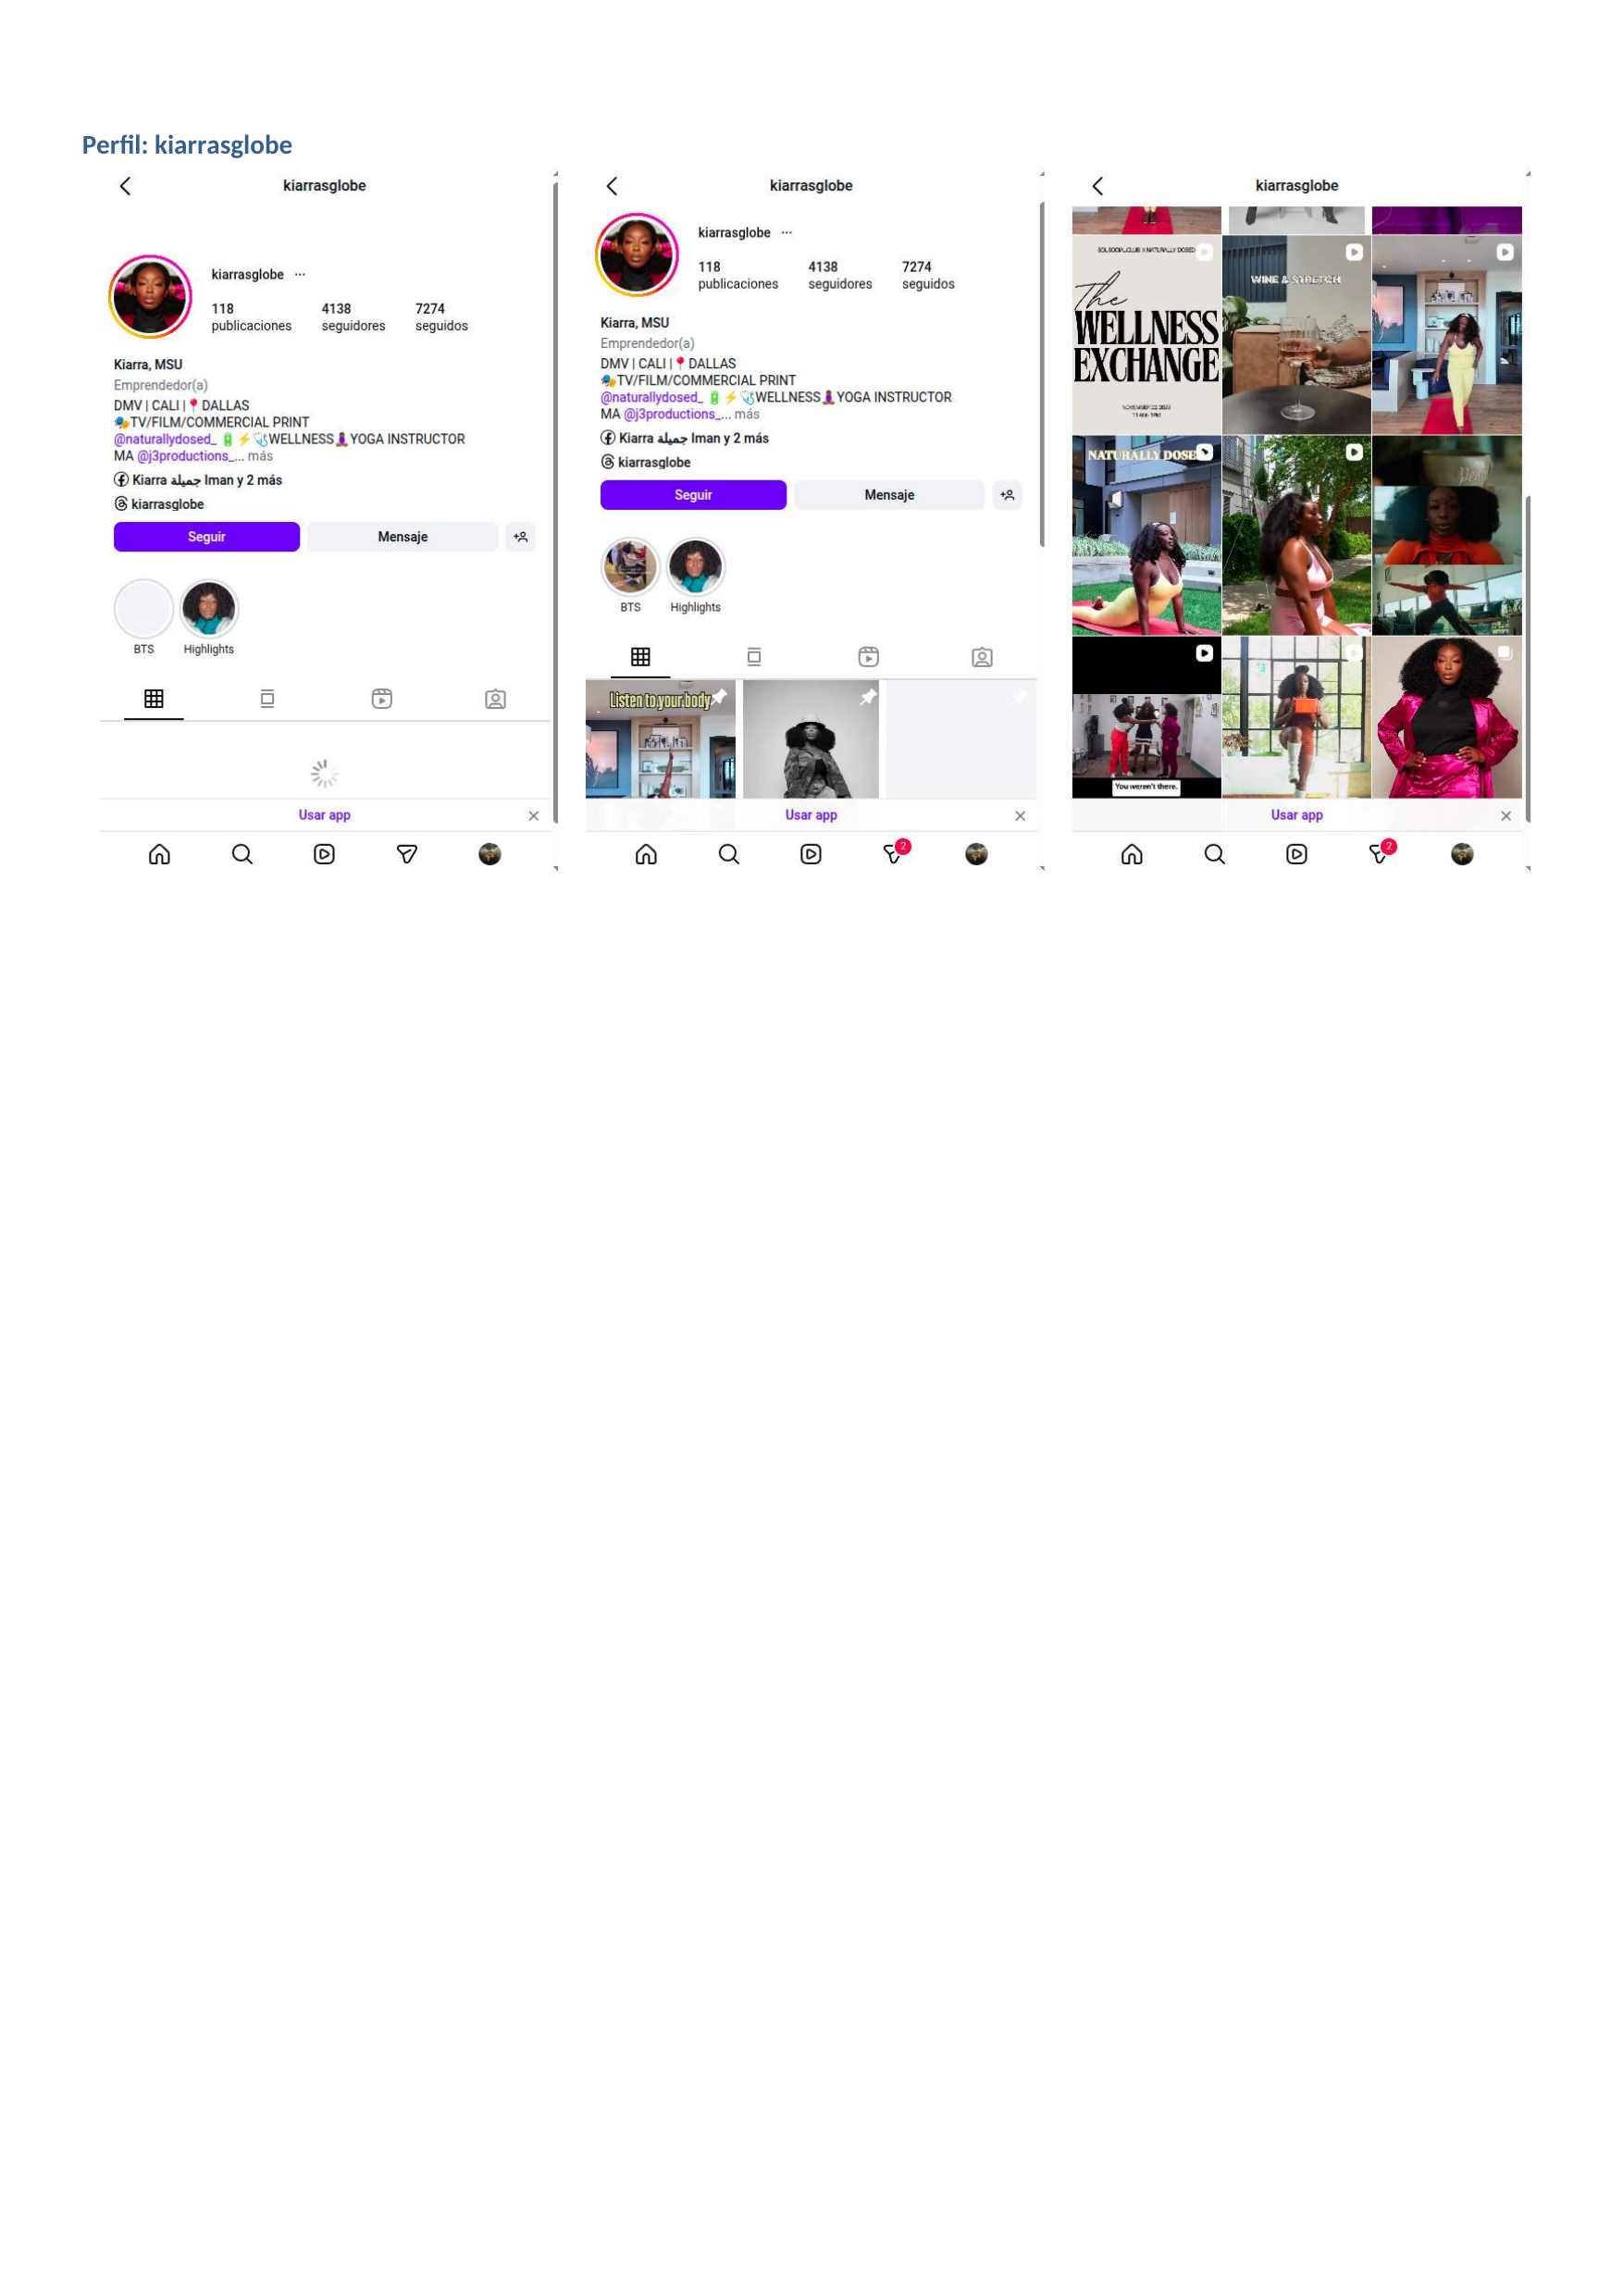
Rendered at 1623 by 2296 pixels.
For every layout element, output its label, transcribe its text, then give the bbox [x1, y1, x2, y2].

table_header [1045, 167, 1530, 900]
picture [99, 166, 558, 877]
picture [1072, 166, 1531, 877]
subtitle Perfil: kiarrasglobe [81, 128, 1541, 161]
table_header [71, 167, 558, 900]
picture [586, 166, 1045, 877]
table_header [558, 167, 1044, 900]
